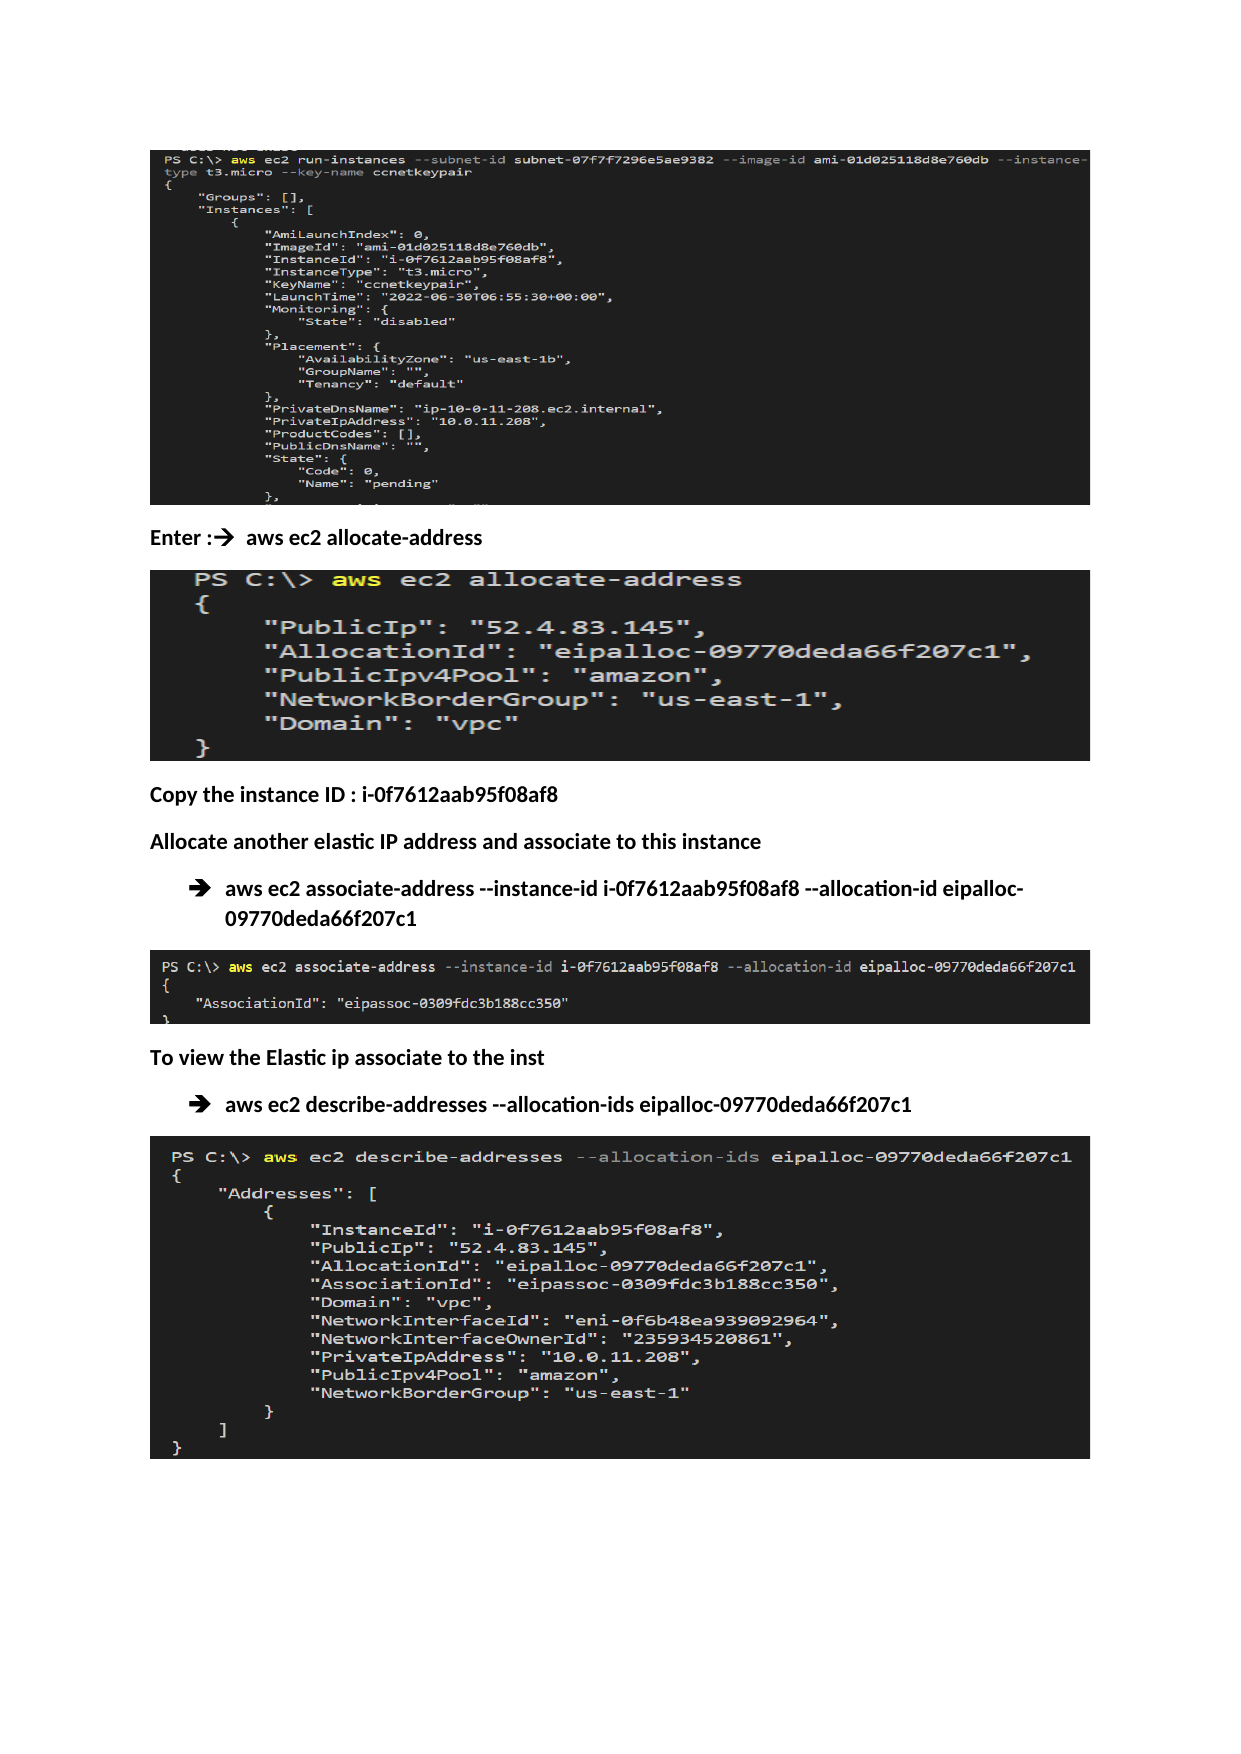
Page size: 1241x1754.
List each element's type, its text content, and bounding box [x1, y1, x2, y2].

picture [150, 950, 1091, 1024]
text To view the Elastic ip associate to the inst [150, 1043, 1090, 1071]
picture [150, 150, 1091, 505]
picture [150, 1136, 1091, 1459]
list aws ec2 associate-address --instance-id i-0f7612aab95f08af8 --allocation-id eipalloc-09770deda66f207c1 [187, 874, 1090, 932]
list aws ec2 describe-addresses --allocation-ids eipalloc-09770deda66f207c1 [187, 1090, 1090, 1118]
text Allocate another elastic IP address and associate to this instance [150, 827, 1090, 855]
picture [150, 570, 1091, 761]
text Copy the instance ID : i-0f7612aab95f08af8 [150, 780, 1090, 808]
text Enter : aws ec2 allocate-address [150, 523, 1090, 551]
